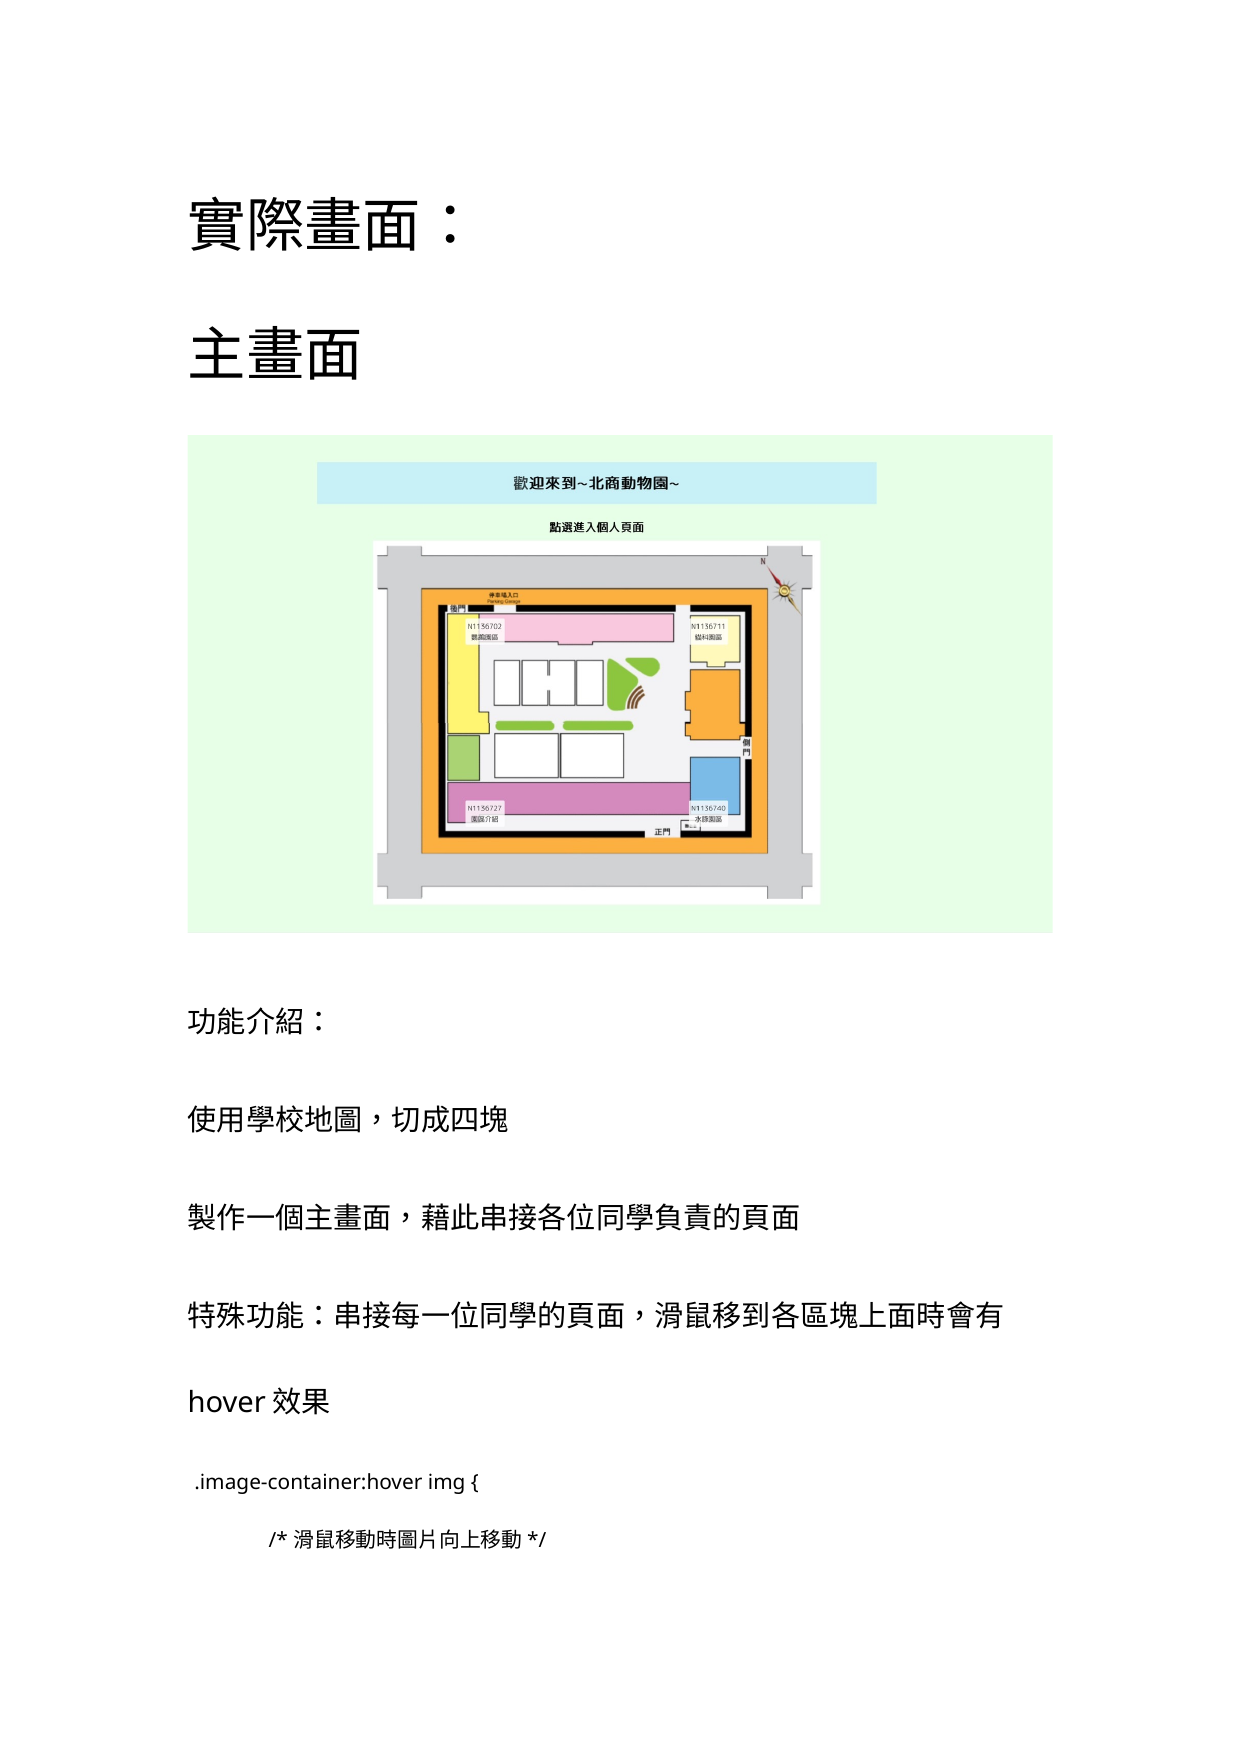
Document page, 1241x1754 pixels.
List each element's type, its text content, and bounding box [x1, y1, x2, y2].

text 特殊功能：串接每一位同學的頁面，滑鼠移到各區塊上面時會有hover效果 [187, 1276, 1053, 1437]
picture [187, 435, 1053, 933]
text 功能介紹： [187, 982, 1053, 1057]
text 使用學校地圖，切成四塊 [187, 1080, 1053, 1155]
text /* 滑鼠移動時圖片向上移動 */ [187, 1520, 1053, 1557]
text 實際畫面： 主畫面 [187, 164, 1053, 406]
text 製作一個主畫面，藉此串接各位同學負責的頁面 [187, 1178, 1053, 1253]
text .image-container:hover img { [187, 1460, 1053, 1498]
